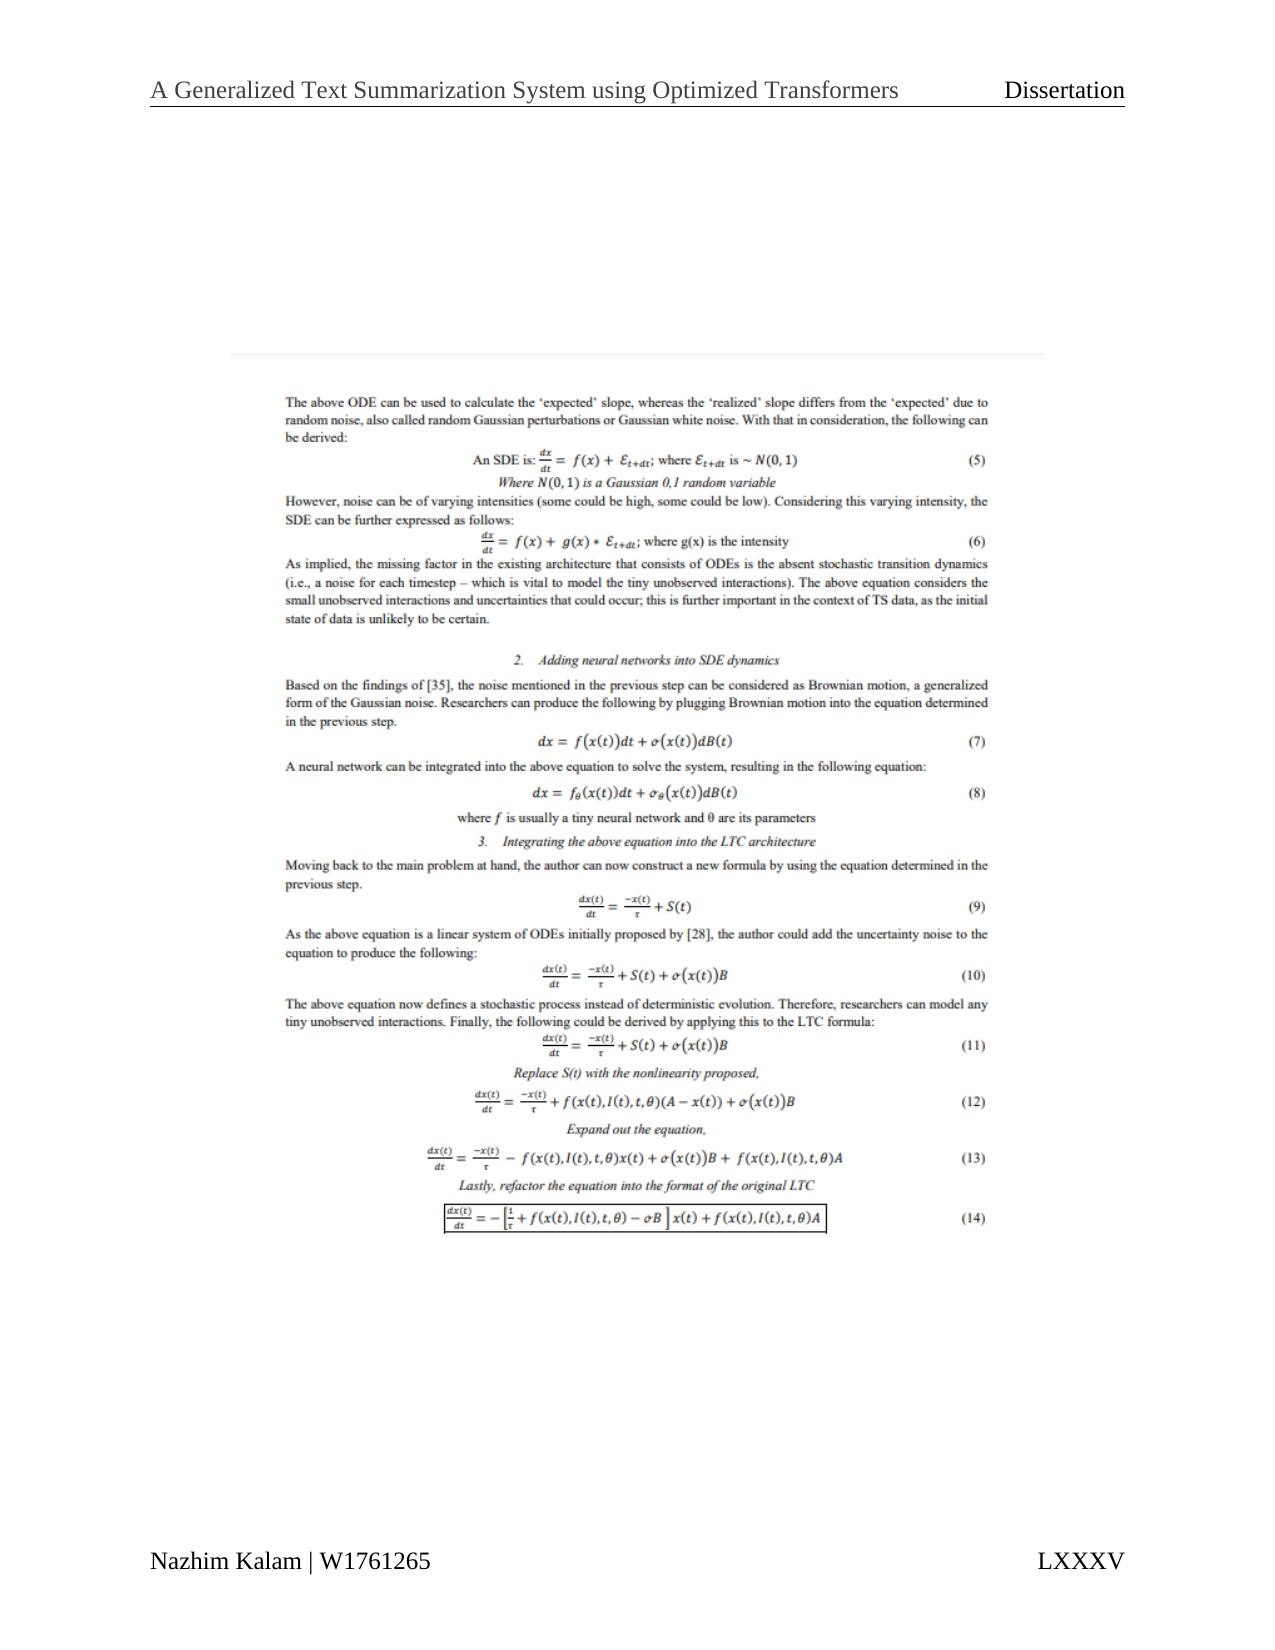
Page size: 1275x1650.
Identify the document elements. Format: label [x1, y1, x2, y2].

picture [230, 353, 1045, 1280]
